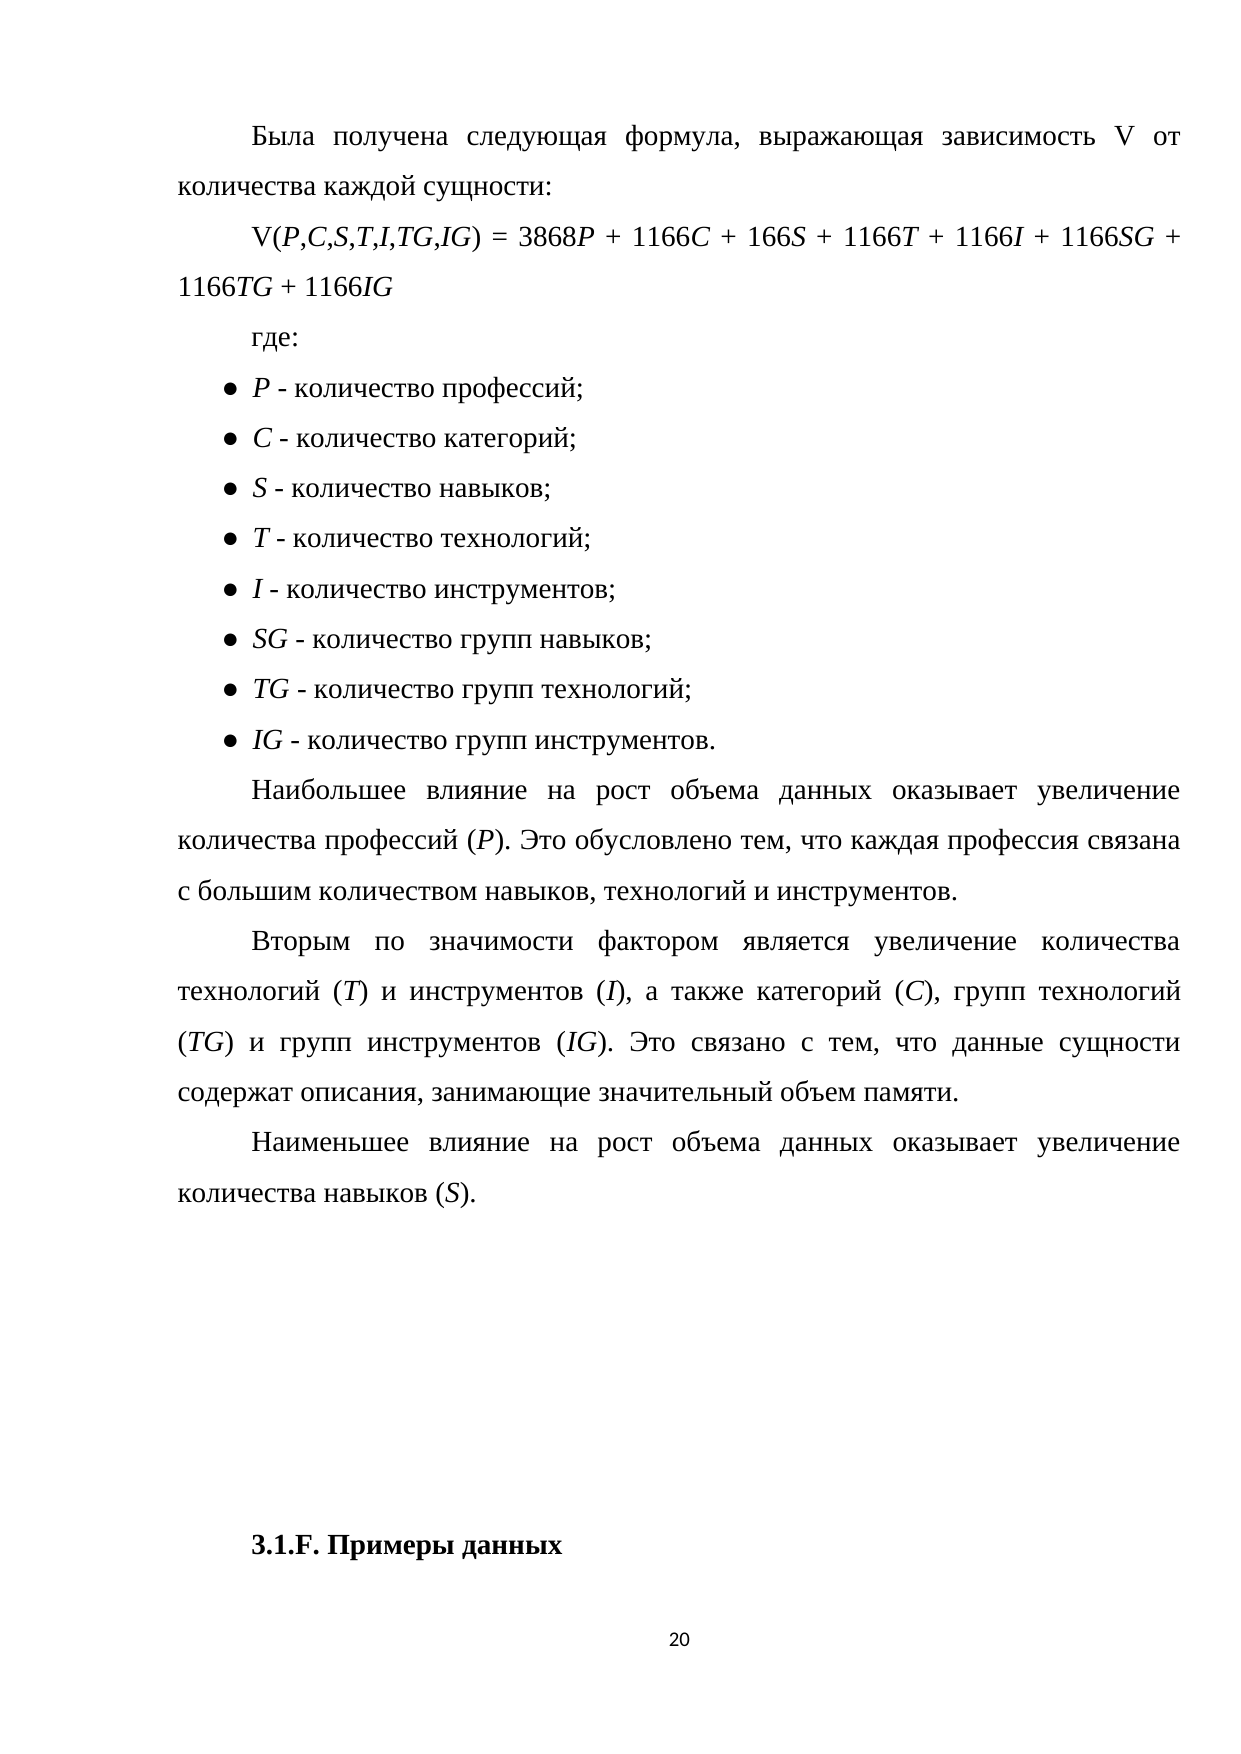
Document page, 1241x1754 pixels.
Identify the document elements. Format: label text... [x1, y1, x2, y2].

list IG - количество групп инструментов. [177, 722, 1181, 755]
list S - количество навыков; [177, 470, 1181, 504]
text Была получена следующая формула, выражающая зависимость V от количества каждой сущности: [177, 118, 1181, 202]
text Наибольшее влияние на рост объема данных оказывает увеличение количества профессий (P). Это обусловлено тем, что каждая профессия связана с большим количеством навыков, технологий и инструментов. [177, 772, 1181, 906]
list TG - количество групп технологий; [177, 672, 1181, 705]
list I - количество инструментов; [177, 571, 1181, 604]
list P - количество профессий; [177, 370, 1181, 403]
text Вторым по значимости фактором является увеличение количества технологий (T) и инструментов (I), а также категорий (C), групп технологий (TG) и групп инструментов (IG). Это связано с тем, что данные сущности содержат описания, занимающие значительный объем памяти. [177, 923, 1181, 1108]
text 3.1.F. Примеры данных [177, 1527, 1181, 1560]
list SG - количество групп навыков; [177, 621, 1181, 655]
text Наименьшее влияние на рост объема данных оказывает увеличение количества навыков (S). [177, 1124, 1181, 1208]
text где: [177, 319, 1181, 353]
list T - количество технологий; [177, 521, 1181, 554]
list C - количество категорий; [177, 420, 1181, 453]
text V(P,C,S,T,I,TG,IG) = 3868P + 1166C + 166S + 1166T + 1166I + 1166SG + 1166TG + 1166IG [177, 219, 1181, 303]
